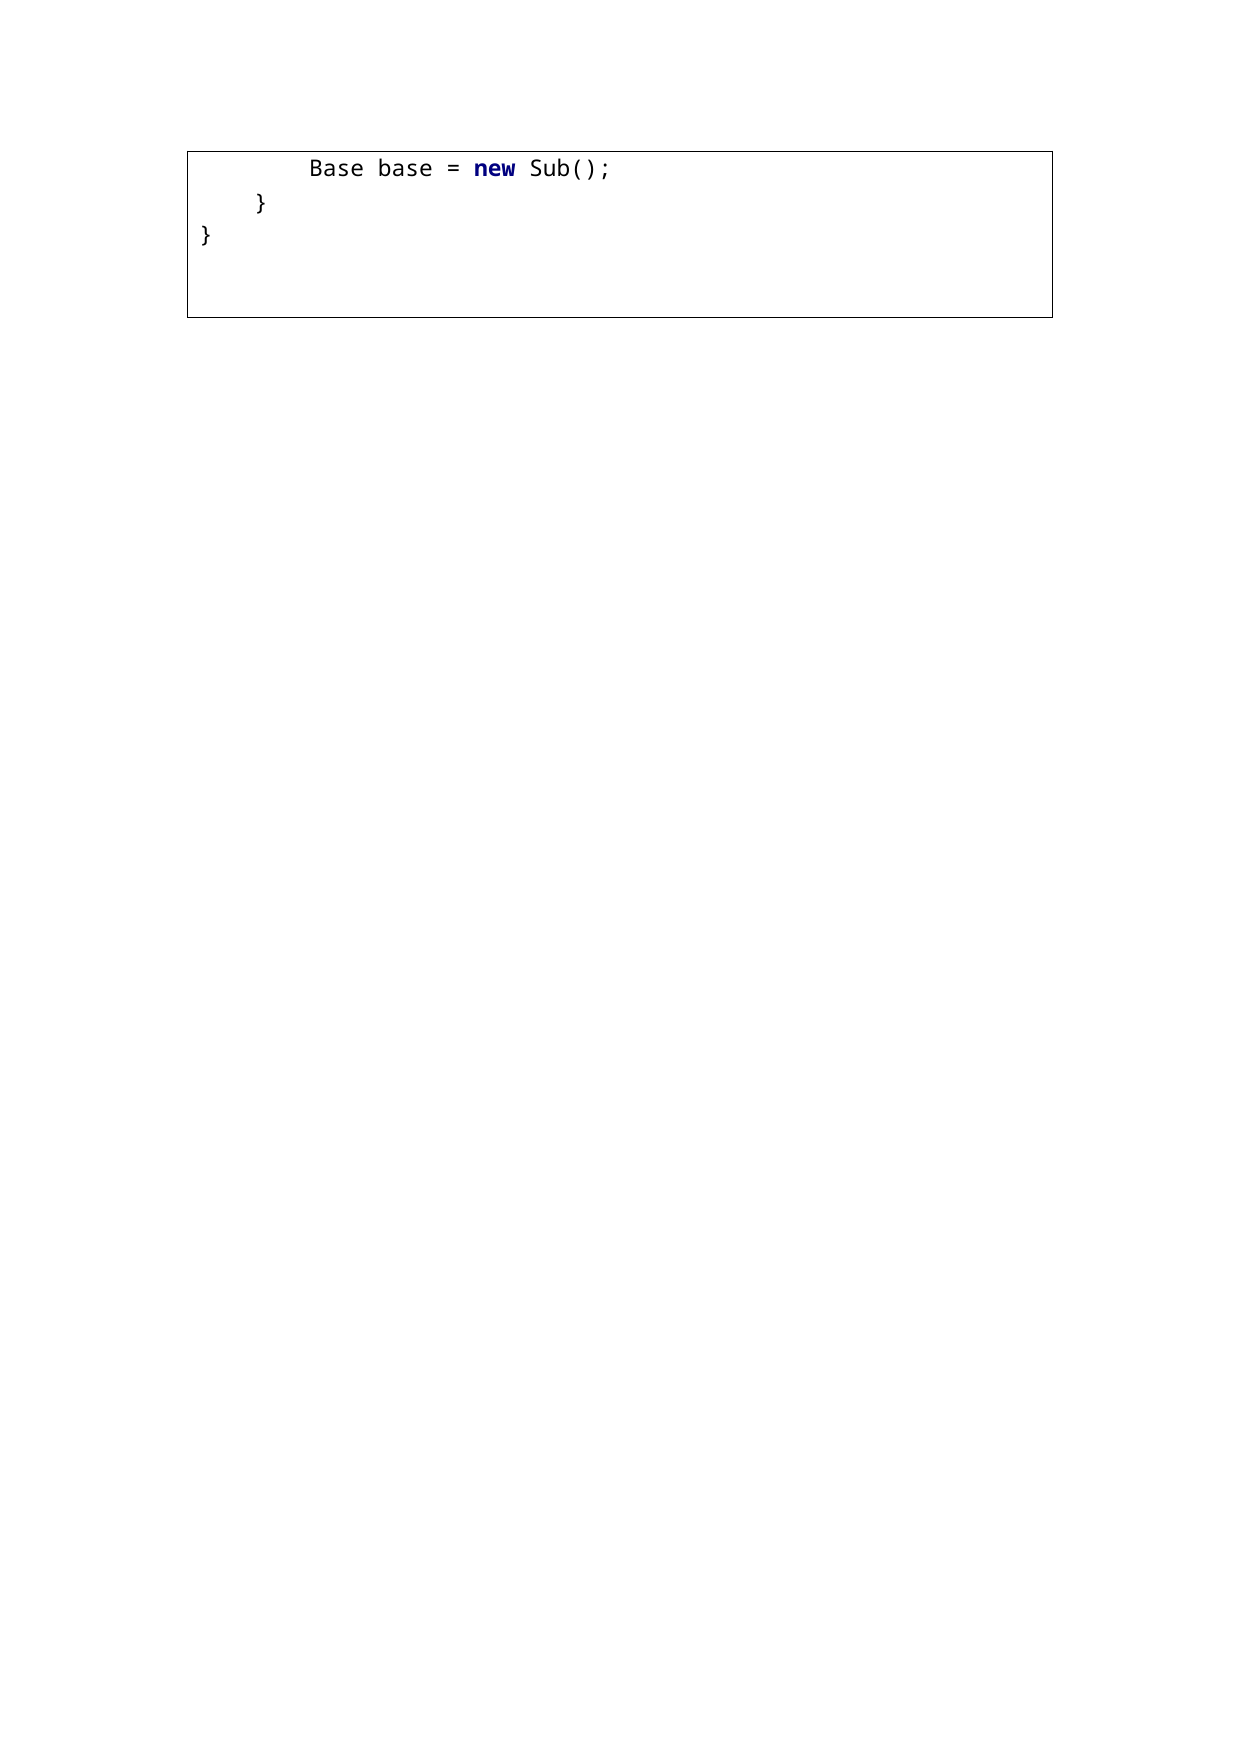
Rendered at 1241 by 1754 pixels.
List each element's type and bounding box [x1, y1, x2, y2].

table_header [188, 152, 1052, 317]
